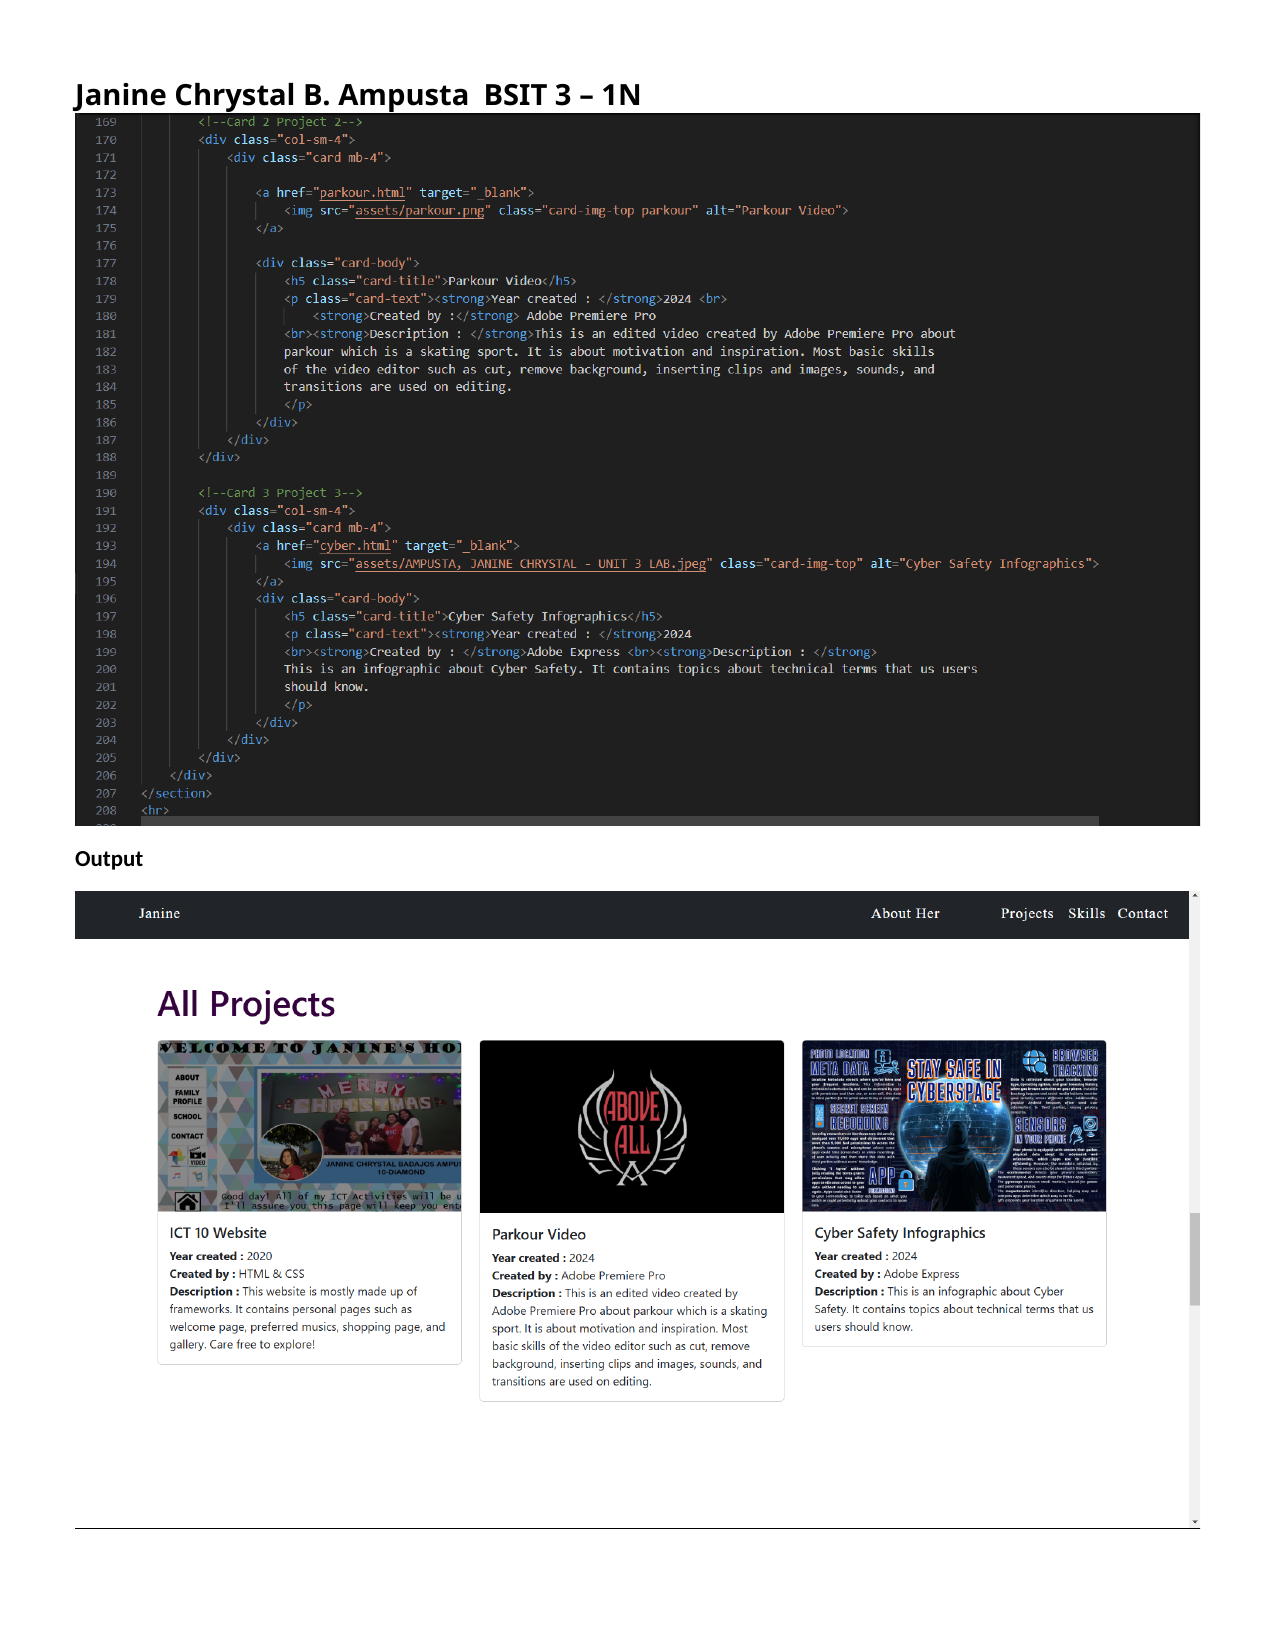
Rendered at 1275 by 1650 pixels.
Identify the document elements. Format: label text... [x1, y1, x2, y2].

picture [75, 891, 1200, 1529]
text Output [75, 844, 1200, 872]
picture [75, 113, 1200, 826]
